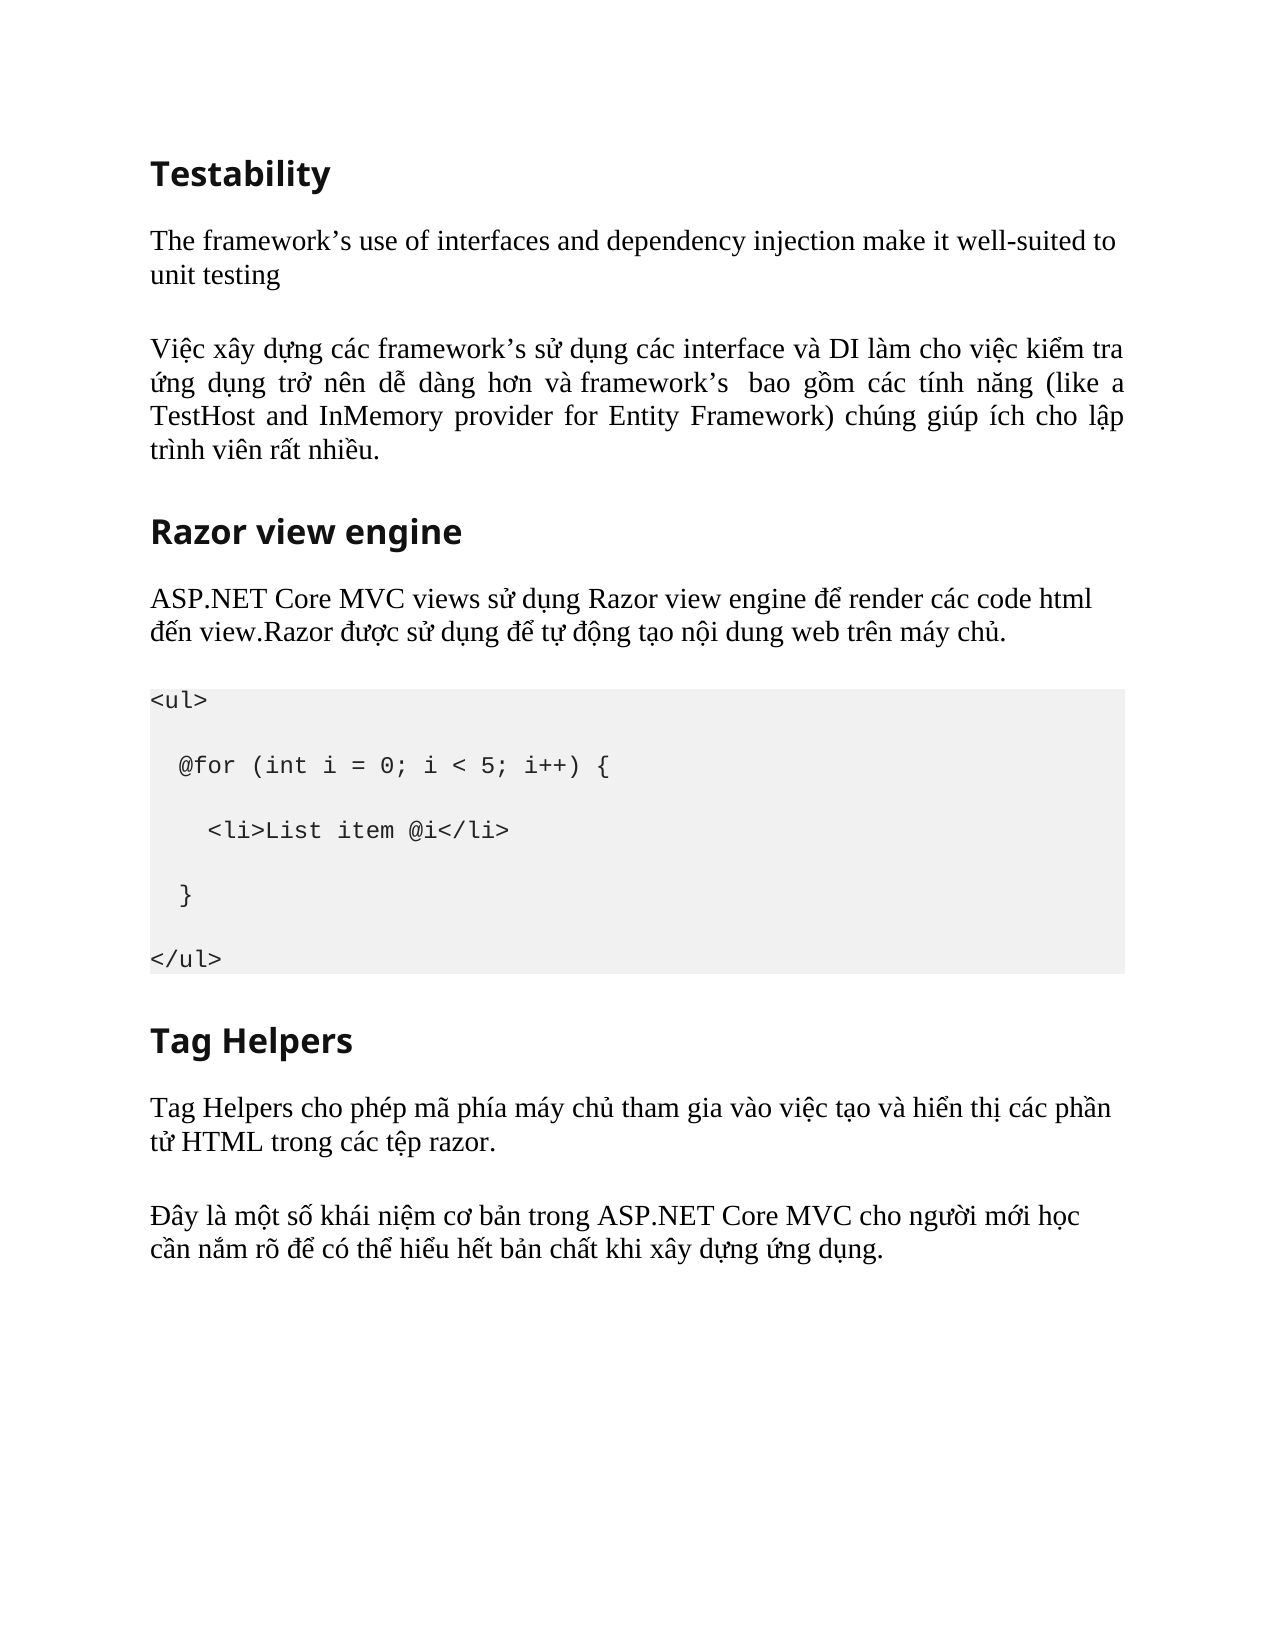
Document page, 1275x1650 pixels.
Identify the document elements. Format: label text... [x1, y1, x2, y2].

text ASP.NET Core MVC views sử dụng Razor view engine để render các code html đến view.Razor được sử dụng để tự động tạo nội dung web trên máy chủ. [150, 581, 1125, 648]
text <ul> [150, 689, 1125, 716]
text Tag Helpers cho phép mã phía máy chủ tham gia vào việc tạo và hiển thị các phần tử HTML trong các tệp razor. [150, 1090, 1125, 1157]
text Đây là một số khái niệm cơ bản trong ASP.NET Core MVC cho người mới học cần nắm rõ để có thể hiểu hết bản chất khi xây dựng ứng dụng. [150, 1198, 1125, 1265]
subtitle Razor view engine [150, 507, 1125, 554]
text The framework’s use of interfaces and dependency injection make it well-suited to unit testing [150, 223, 1125, 291]
text <li>List item @i</li> [150, 818, 1125, 845]
text </ul> [150, 947, 1125, 974]
subtitle Tag Helpers [150, 1017, 1125, 1064]
text @for (int i = 0; i < 5; i++) { [150, 753, 1125, 781]
text Việc xây dựng các framework’s sử dụng các interface và DI làm cho việc kiểm tra ứng dụng trở nên dễ dàng hơn và framework’s bao gồm các tính năng (like a TestHost and InMemory provider for Entity Framework) chúng giúp ích cho lập trình viên rất nhiều. [150, 331, 1125, 465]
subtitle Testability [150, 150, 1125, 197]
text } [150, 883, 1125, 910]
